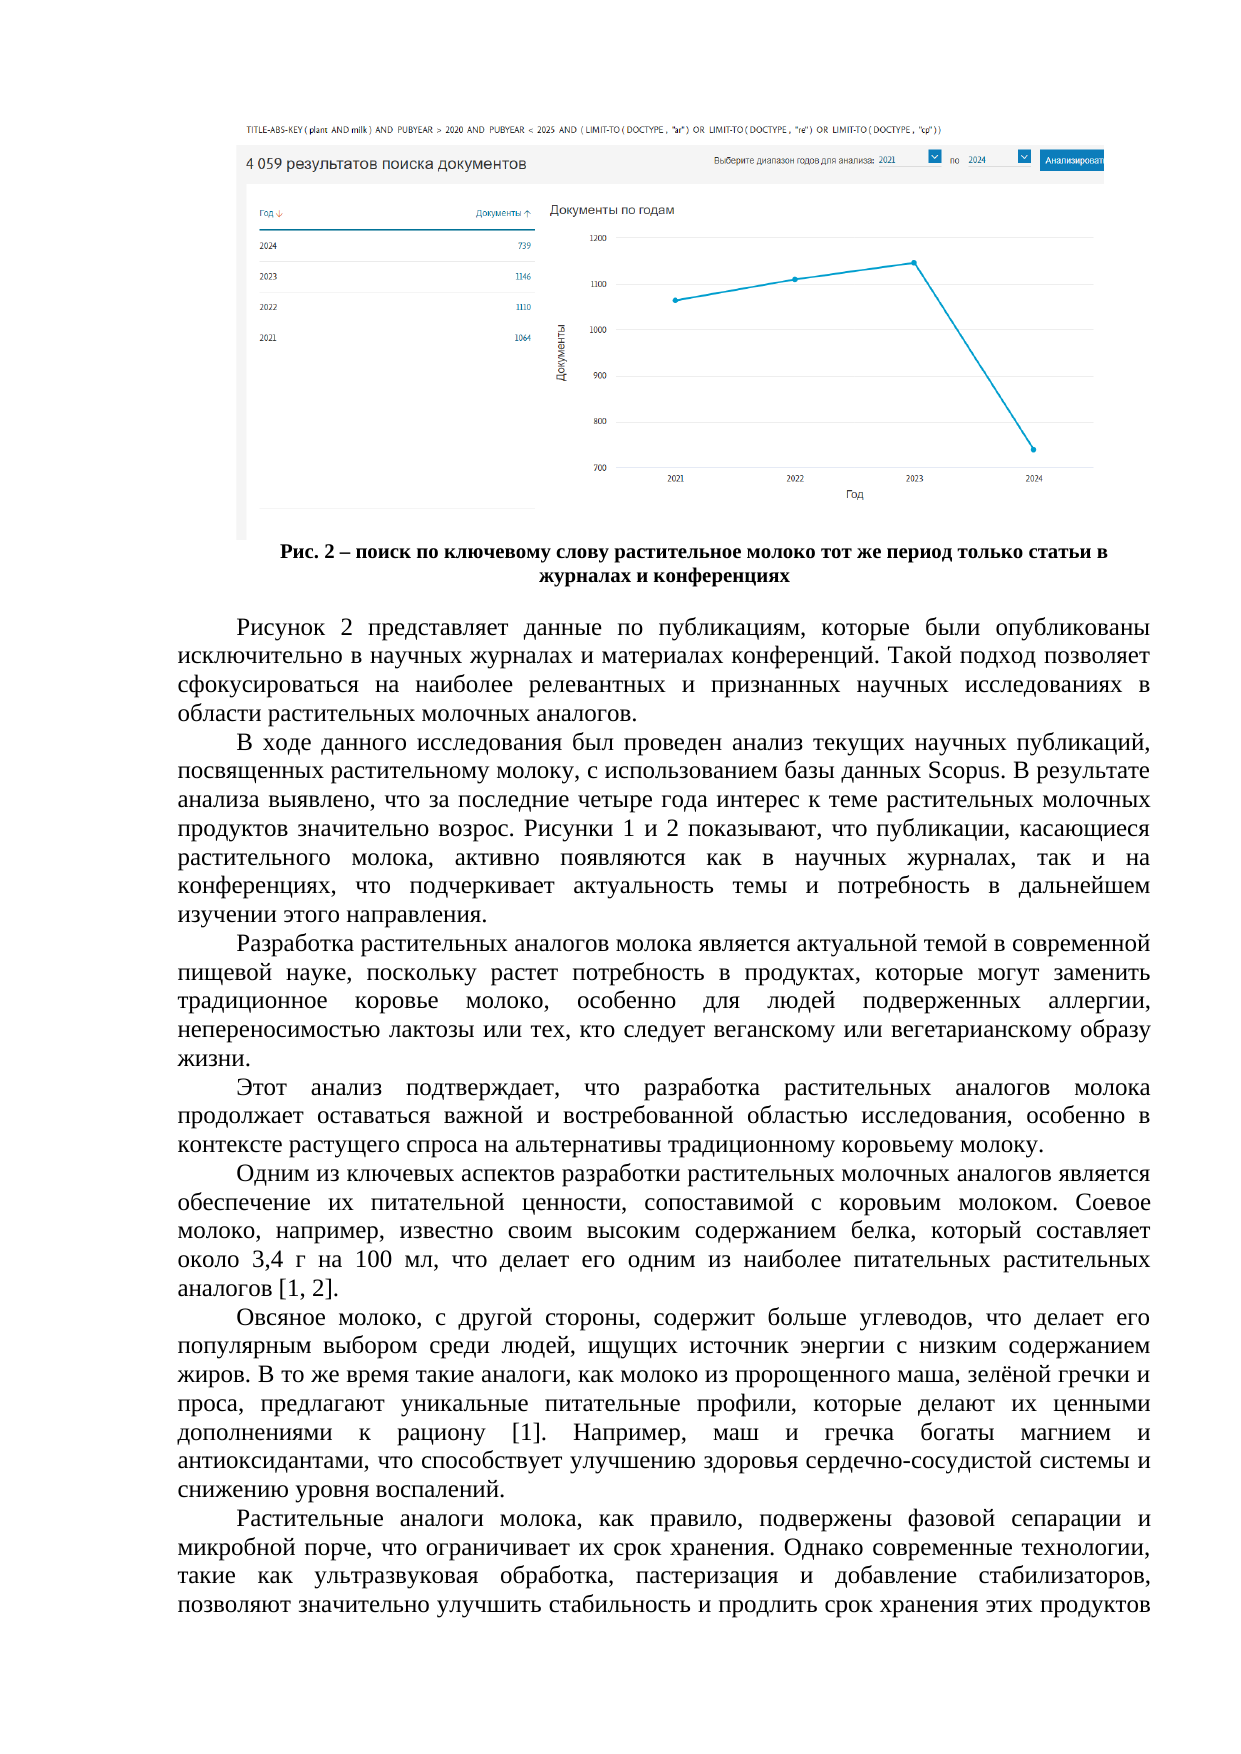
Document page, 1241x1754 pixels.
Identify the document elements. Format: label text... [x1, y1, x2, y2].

text Этот анализ подтверждает, что разработка растительных аналогов молока продолжает оставаться важной и востребованной областью исследования, особенно в контексте растущего спроса на альтернативы традиционному коровьему молоку. [177, 1072, 1152, 1158]
text В ходе данного исследования был проведен анализ текущих научных публикаций, посвященных растительному молоку, с использованием базы данных Scopus. В результате анализа выявлено, что за последние четыре года интерес к теме растительных молочных продуктов значительно возрос. Рисунки 1 и 2 показывают, что публикации, касающиеся растительного молока, активно появляются как в научных журналах, так и на конференциях, что подчеркивает актуальность темы и потребность в дальнейшем изучении этого направления. [177, 727, 1152, 928]
text Рисунок 2 представляет данные по публикациям, которые были опубликованы исключительно в научных журналах и материалах конференций. Такой подход позволяет сфокусироваться на наиболее релевантных и признанных научных исследованиях в области растительных молочных аналогов. [177, 612, 1152, 727]
text Одним из ключевых аспектов разработки растительных молочных аналогов является обеспечение их питательной ценности, сопоставимой с коровьим молоком. Соевое молоко, например, известно своим высоким содержанием белка, который составляет около 3,4 г на 100 мл, что делает его одним из наиболее питательных растительных аналогов [1, 2]. [177, 1158, 1152, 1302]
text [177, 1503, 1152, 1618]
text Разработка растительных аналогов молока является актуальной темой в современной пищевой науке, поскольку растет потребность в продуктах, которые могут заменить традиционное коровье молоко, особенно для людей подверженных аллергии, непереносимостью лактозы или тех, кто следует веганскому или вегетарианскому образу жизни. [177, 928, 1152, 1072]
picture [236, 118, 1104, 540]
text Овсяное молоко, с другой стороны, содержит больше углеводов, что делает его популярным выбором среди людей, ищущих источник энергии с низким содержанием жиров. В то же время такие аналоги, как молоко из пророщенного маша, зелёной гречки и проса, предлагают уникальные питательные профили, которые делают их ценными дополнениями к рациону [1]. Например, маш и гречка богаты магнием и антиоксидантами, что способствует улучшению здоровья сердечно-сосудистой системы и снижению уровня воспалений. [177, 1302, 1152, 1503]
text Рис. 2 – поиск по ключевому слову растительное молоко тот же период только статьи в журналах и конференциях [177, 539, 1152, 587]
